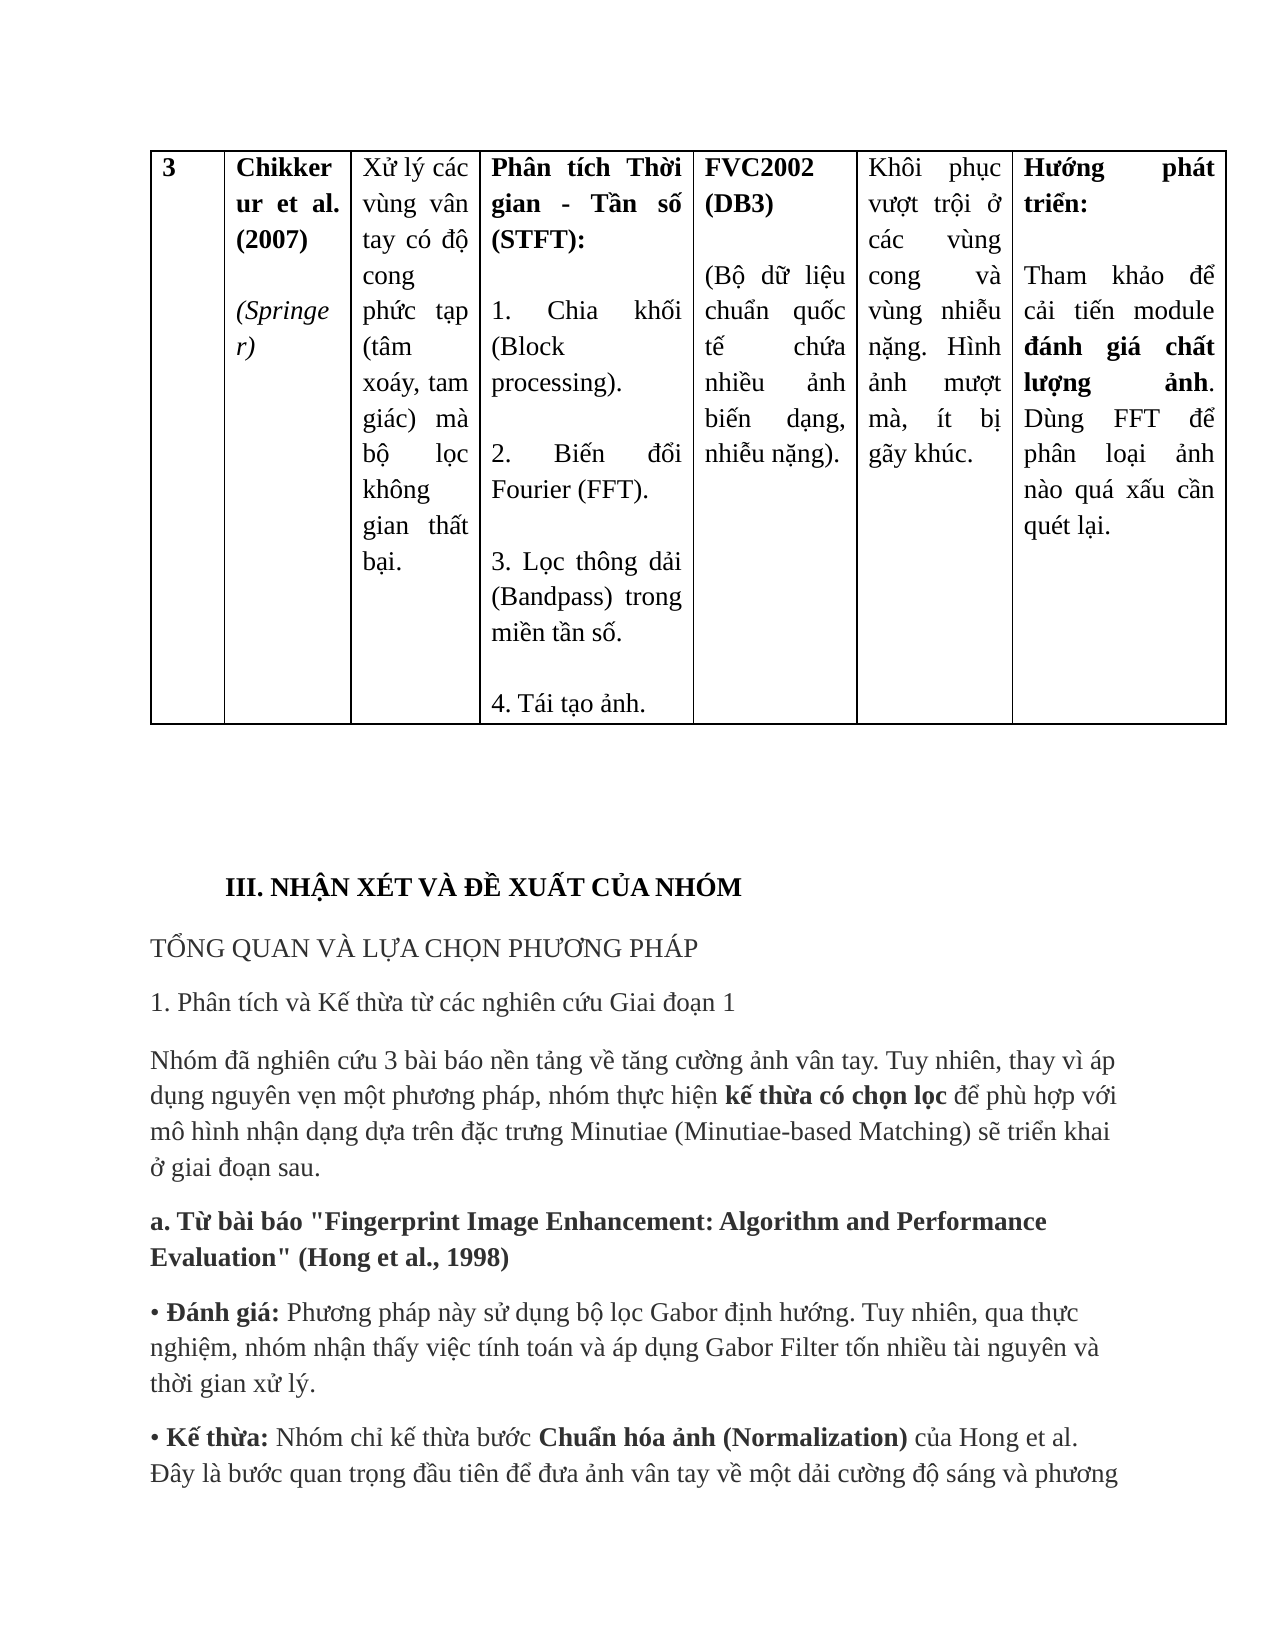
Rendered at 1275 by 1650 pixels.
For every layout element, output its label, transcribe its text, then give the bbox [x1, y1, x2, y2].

table_cell Khôi phục vượt trội ở các vùng cong và vùng nhiễu nặng. Hình ảnh mượt mà, ít bị gãy khúc. [858, 152, 1012, 723]
text TỔNG QUAN VÀ LỰA CHỌN PHƯƠNG PHÁP [150, 932, 1125, 963]
table_cell Xử lý các vùng vân tay có độ cong phức tạp (tâm xoáy, tam giác) mà bộ lọc không gian thất bại. [352, 152, 479, 723]
table_cell Hướng phát triển: Tham khảo để cải tiến module đánh giá chất lượng ảnh. Dùng FFT để phân loại ảnh nào quá xấu cần quét lại. [1013, 152, 1225, 723]
list III. NHẬN XÉT VÀ ĐỀ XUẤT CỦA NHÓM [225, 871, 1125, 902]
text a. Từ bài báo "Fingerprint Image Enhancement: Algorithm and Performance Evaluation" (Hong et al., 1998) [150, 1205, 1125, 1272]
text Nhóm đã nghiên cứu 3 bài báo nền tảng về tăng cường ảnh vân tay. Tuy nhiên, thay vì áp dụng nguyên vẹn một phương pháp, nhóm thực hiện kế thừa có chọn lọc để phù hợp với mô hình nhận dạng dựa trên đặc trưng Minutiae (Minutiae-based Matching) sẽ triển khai ở giai đoạn sau. [150, 1044, 1125, 1182]
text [150, 1422, 1125, 1488]
table_cell FVC2002 (DB3) (Bộ dữ liệu chuẩn quốc tế chứa nhiều ảnh biến dạng, nhiễu nặng). [694, 152, 856, 723]
text 1. Phân tích và Kế thừa từ các nghiên cứu Giai đoạn 1 [150, 986, 1125, 1017]
table_cell 3 [152, 152, 224, 723]
table_cell Phân tích Thời gian - Tần số (STFT): 1. Chia khối (Block processing). 2. Biến đổi Fourier (FFT). 3. Lọc thông dải (Bandpass) trong miền tần số. 4. Tái tạo ảnh. [481, 152, 693, 723]
table_cell Chikkerur et al. (2007) (Springer) [225, 152, 350, 723]
text • Đánh giá: Phương pháp này sử dụng bộ lọc Gabor định hướng. Tuy nhiên, qua thực nghiệm, nhóm nhận thấy việc tính toán và áp dụng Gabor Filter tốn nhiều tài nguyên và thời gian xử lý. [150, 1296, 1125, 1398]
